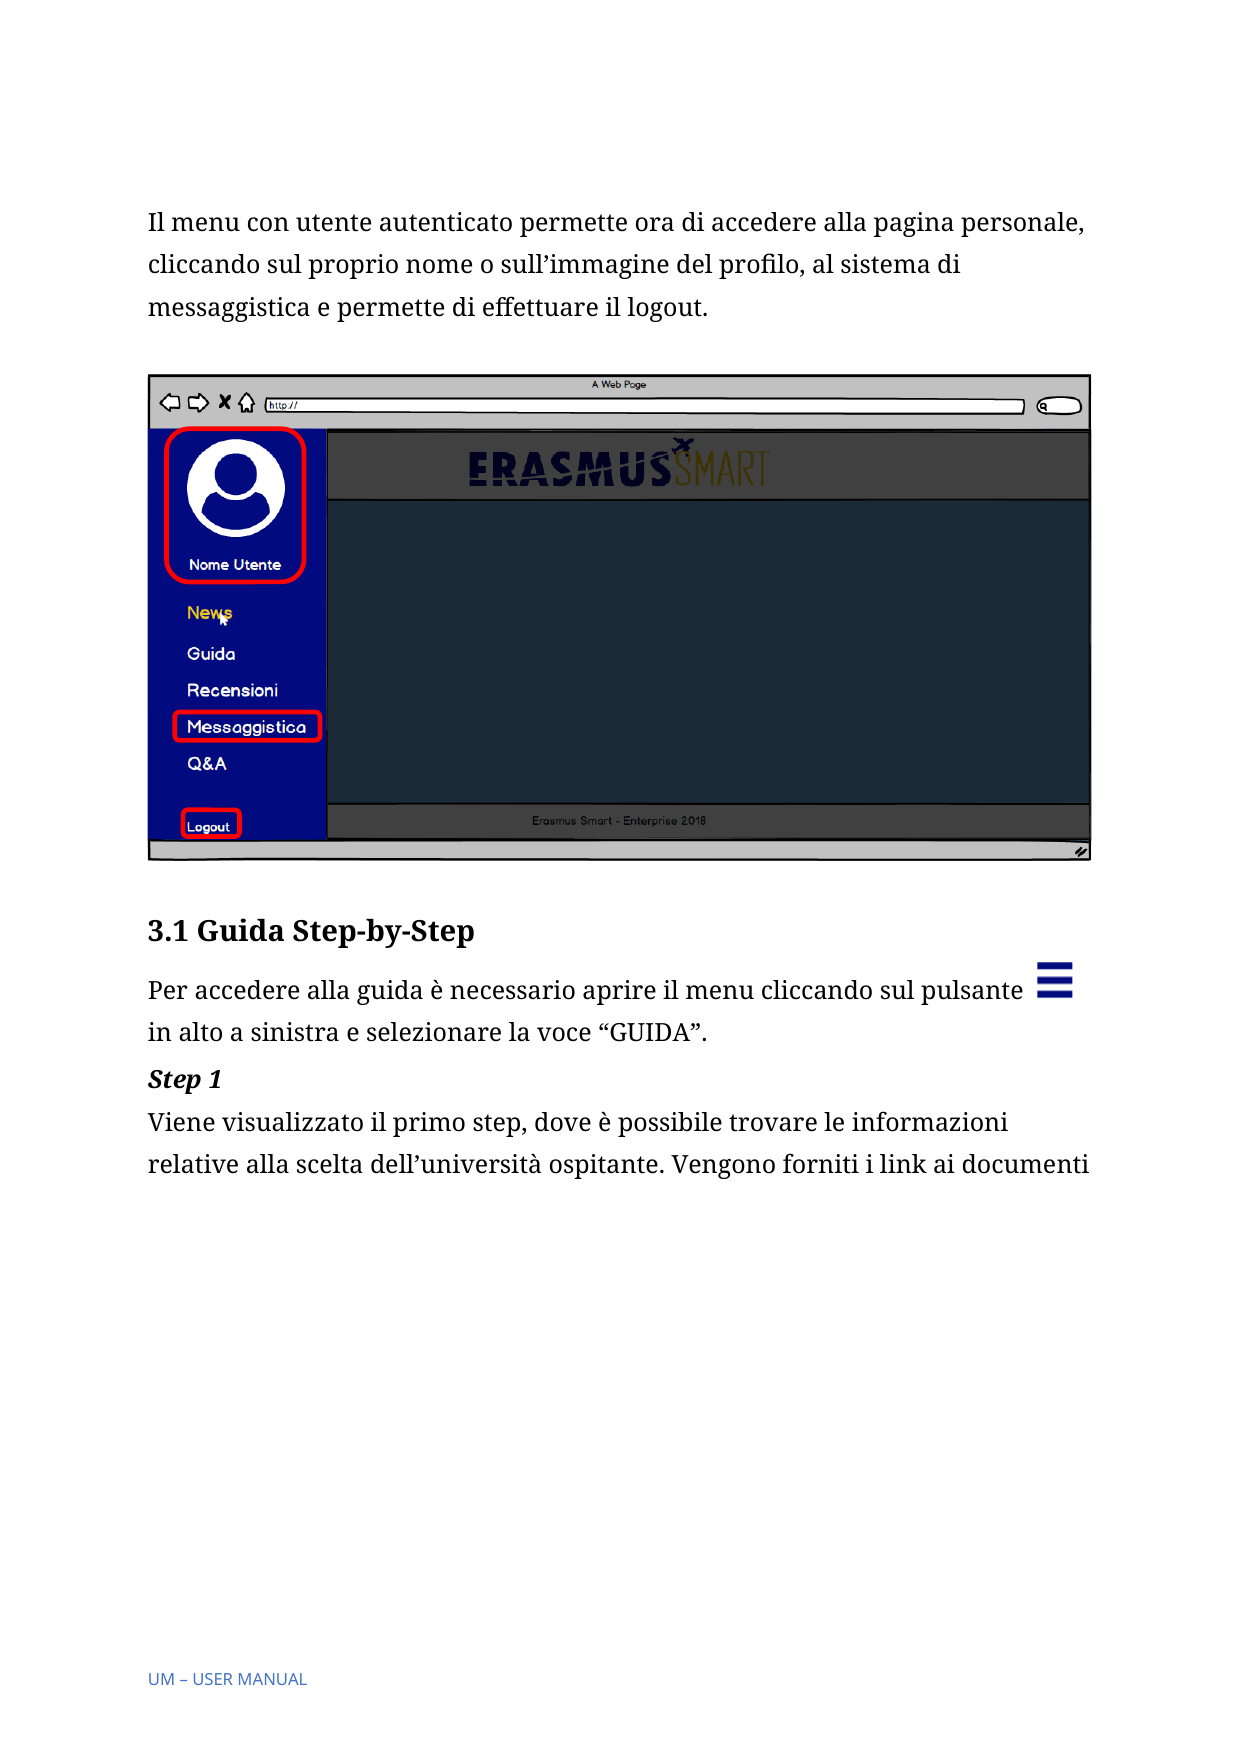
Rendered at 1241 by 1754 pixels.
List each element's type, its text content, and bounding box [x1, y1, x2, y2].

subtitle 3.1 Guida Step-by-Step [148, 910, 1092, 949]
subtitle Step 1 [148, 1062, 1092, 1096]
text Per accedere alla guida è necessario aprire il menu cliccando sul pulsante in alto a sinistra e selezionare la voce “GUIDA”. [148, 962, 1092, 1049]
picture [1037, 962, 1073, 1000]
text Il menu con utente autenticato permette ora di accedere alla pagina personale, cliccando sul proprio nome o sull’immagine del profilo, al sistema di messaggistica e permette di effettuare il logout. [148, 204, 1092, 324]
text Viene visualizzato il primo step, dove è possibile trovare le informazioni relative alla scelta dell’università ospitante. Vengono forniti i link ai documenti ufficiali interessati. [148, 1104, 1092, 1181]
picture [147, 374, 1092, 861]
